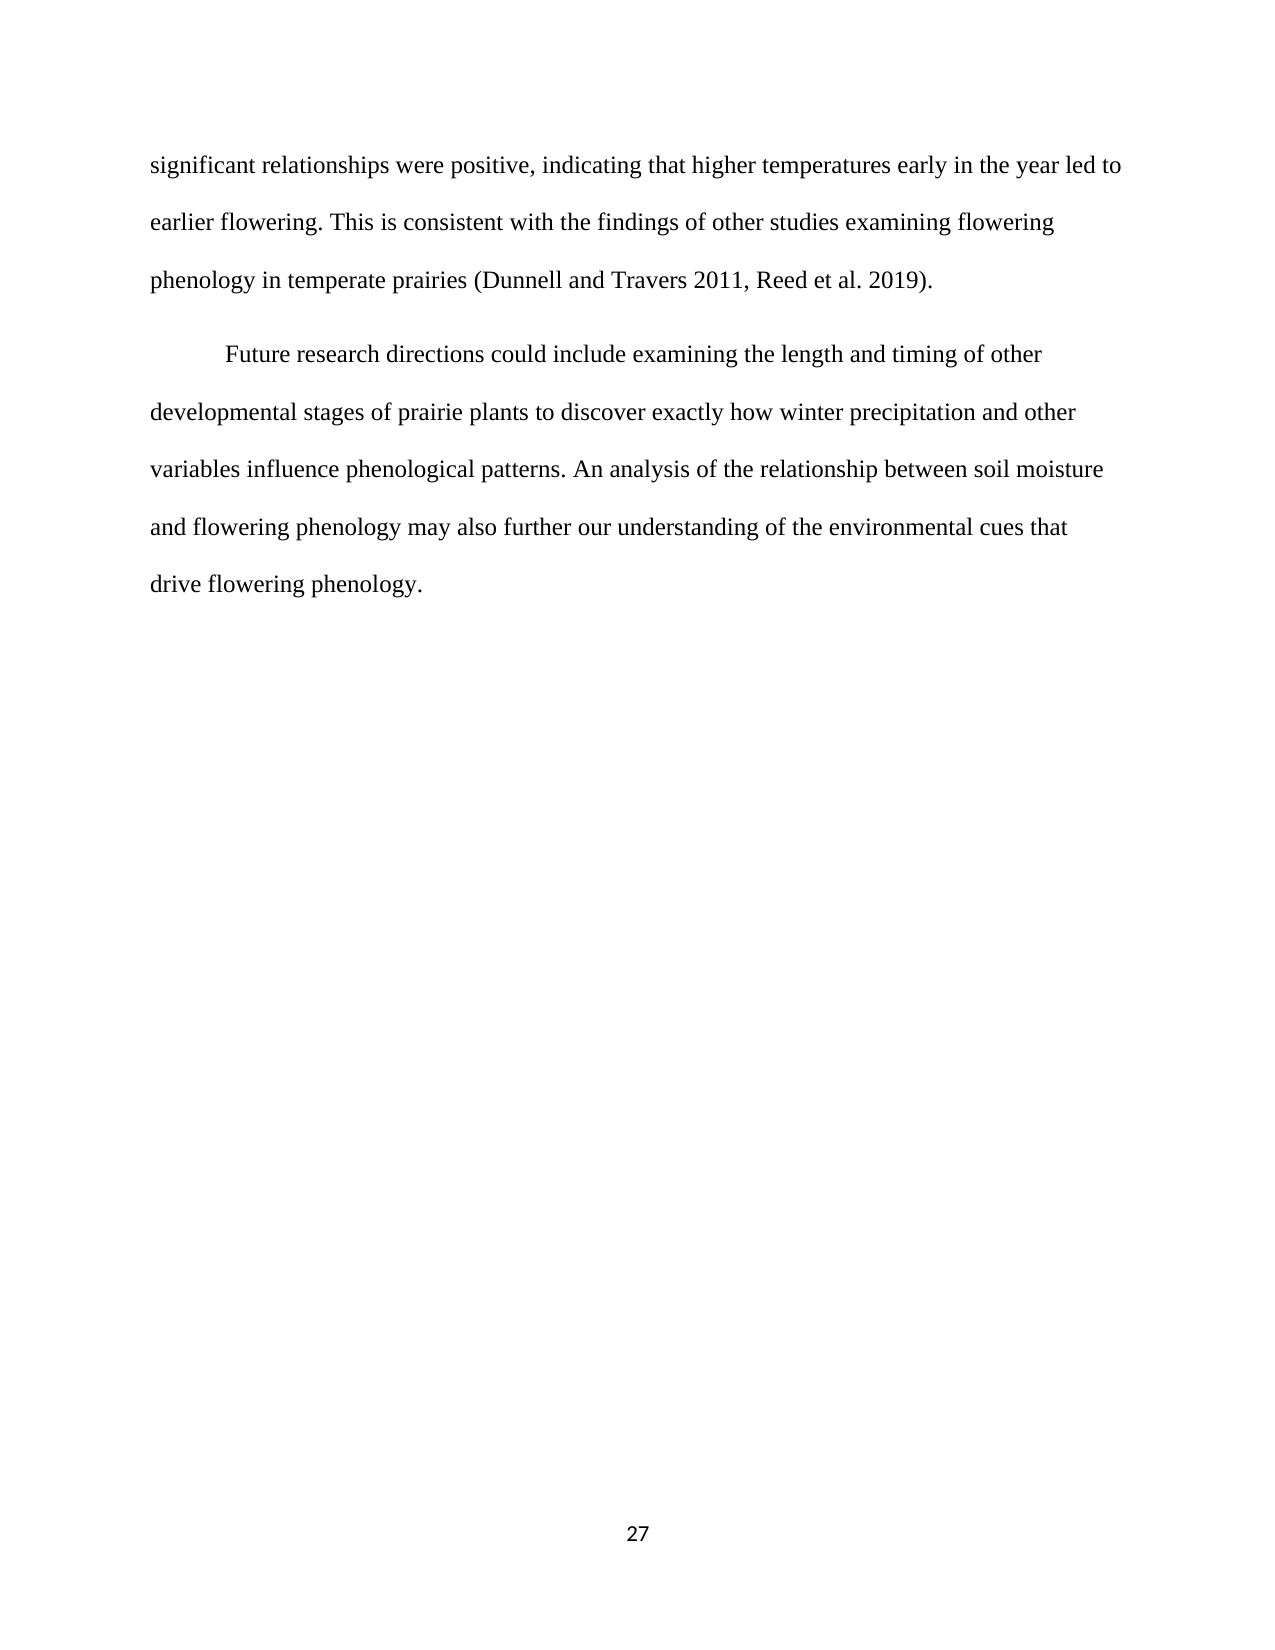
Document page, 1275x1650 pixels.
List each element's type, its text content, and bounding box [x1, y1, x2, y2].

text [150, 150, 1125, 294]
text Future research directions could include examining the length and timing of other developmental stages of prairie plants to discover exactly how winter precipitation and other variables influence phenological patterns. An analysis of the relationship between soil moisture and flowering phenology may also further our understanding of the environmental cues that drive flowering phenology. [150, 339, 1125, 598]
